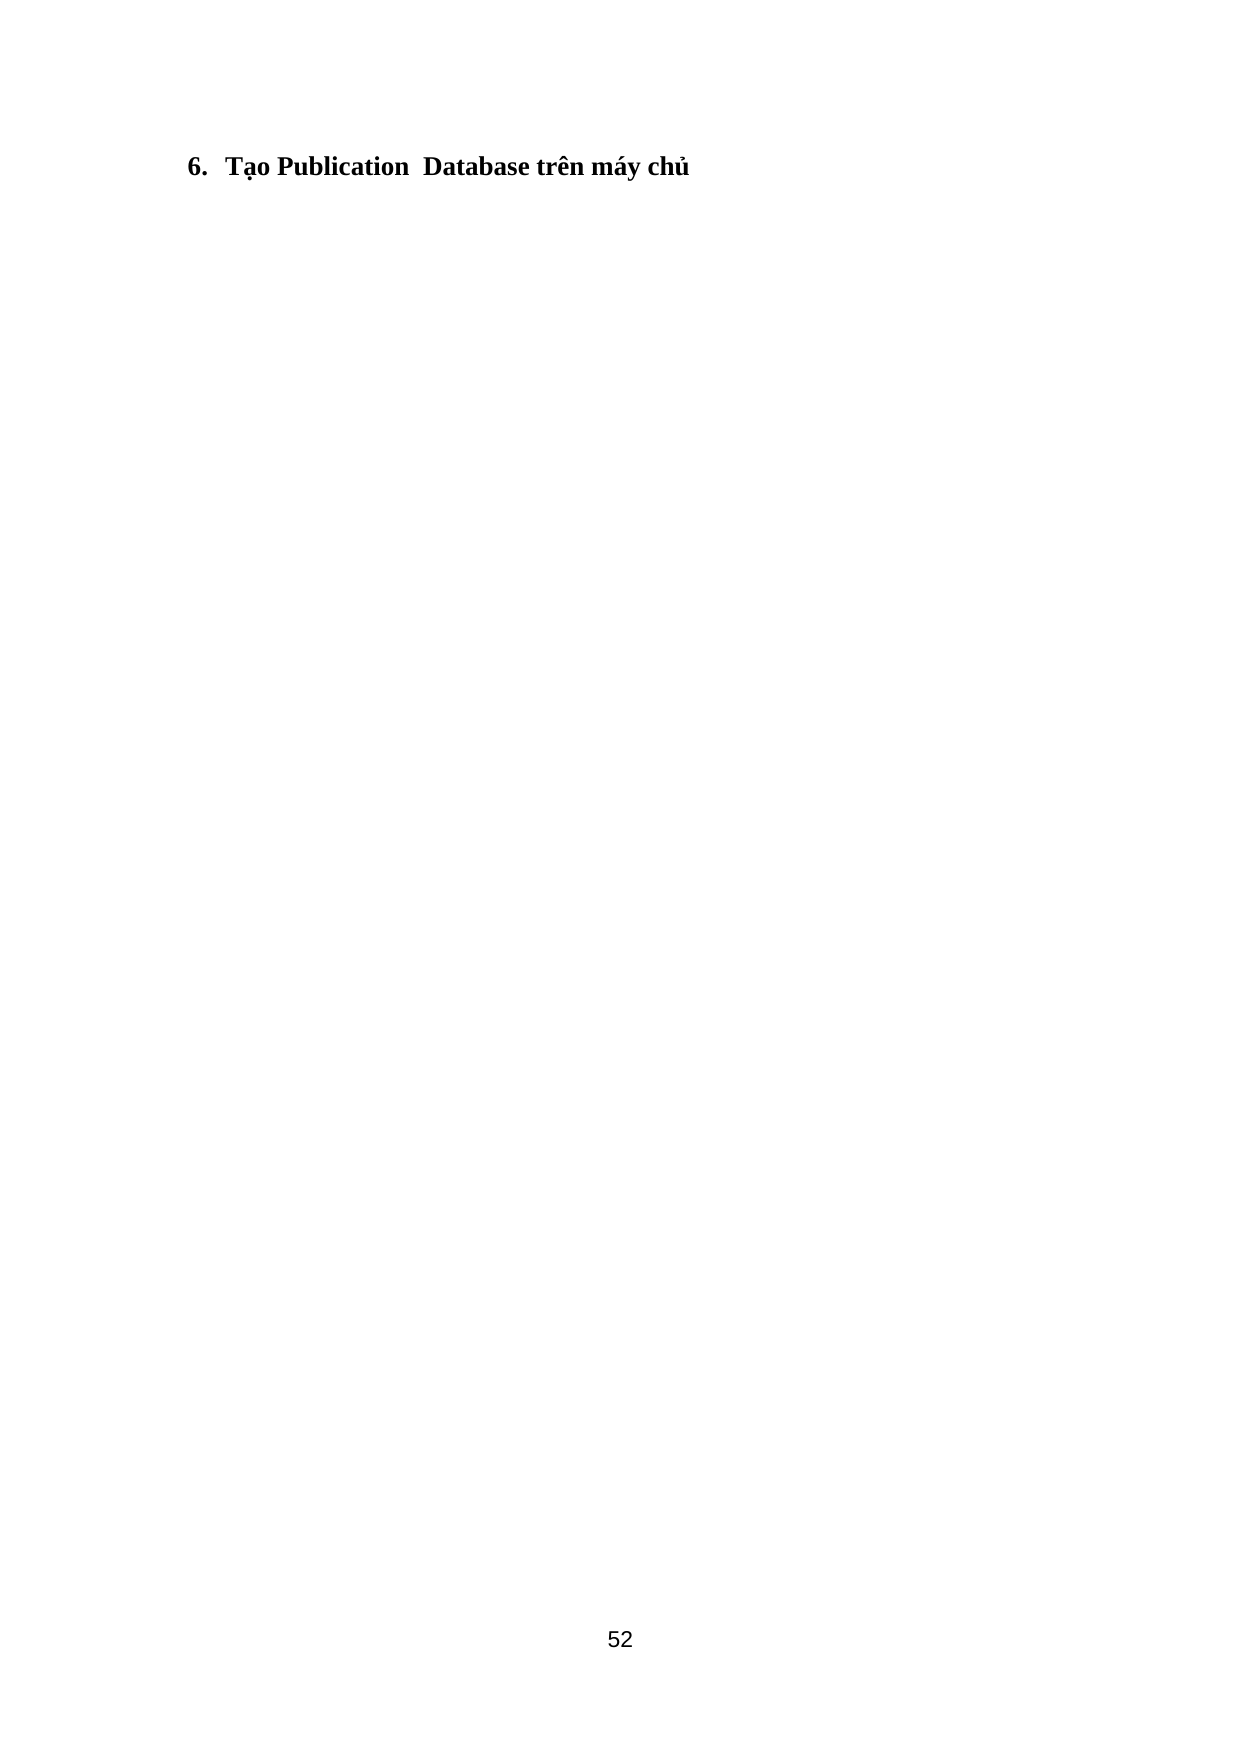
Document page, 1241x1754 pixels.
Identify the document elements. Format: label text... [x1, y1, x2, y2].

list Tạo Publication Database trên máy chủ [187, 150, 1090, 181]
